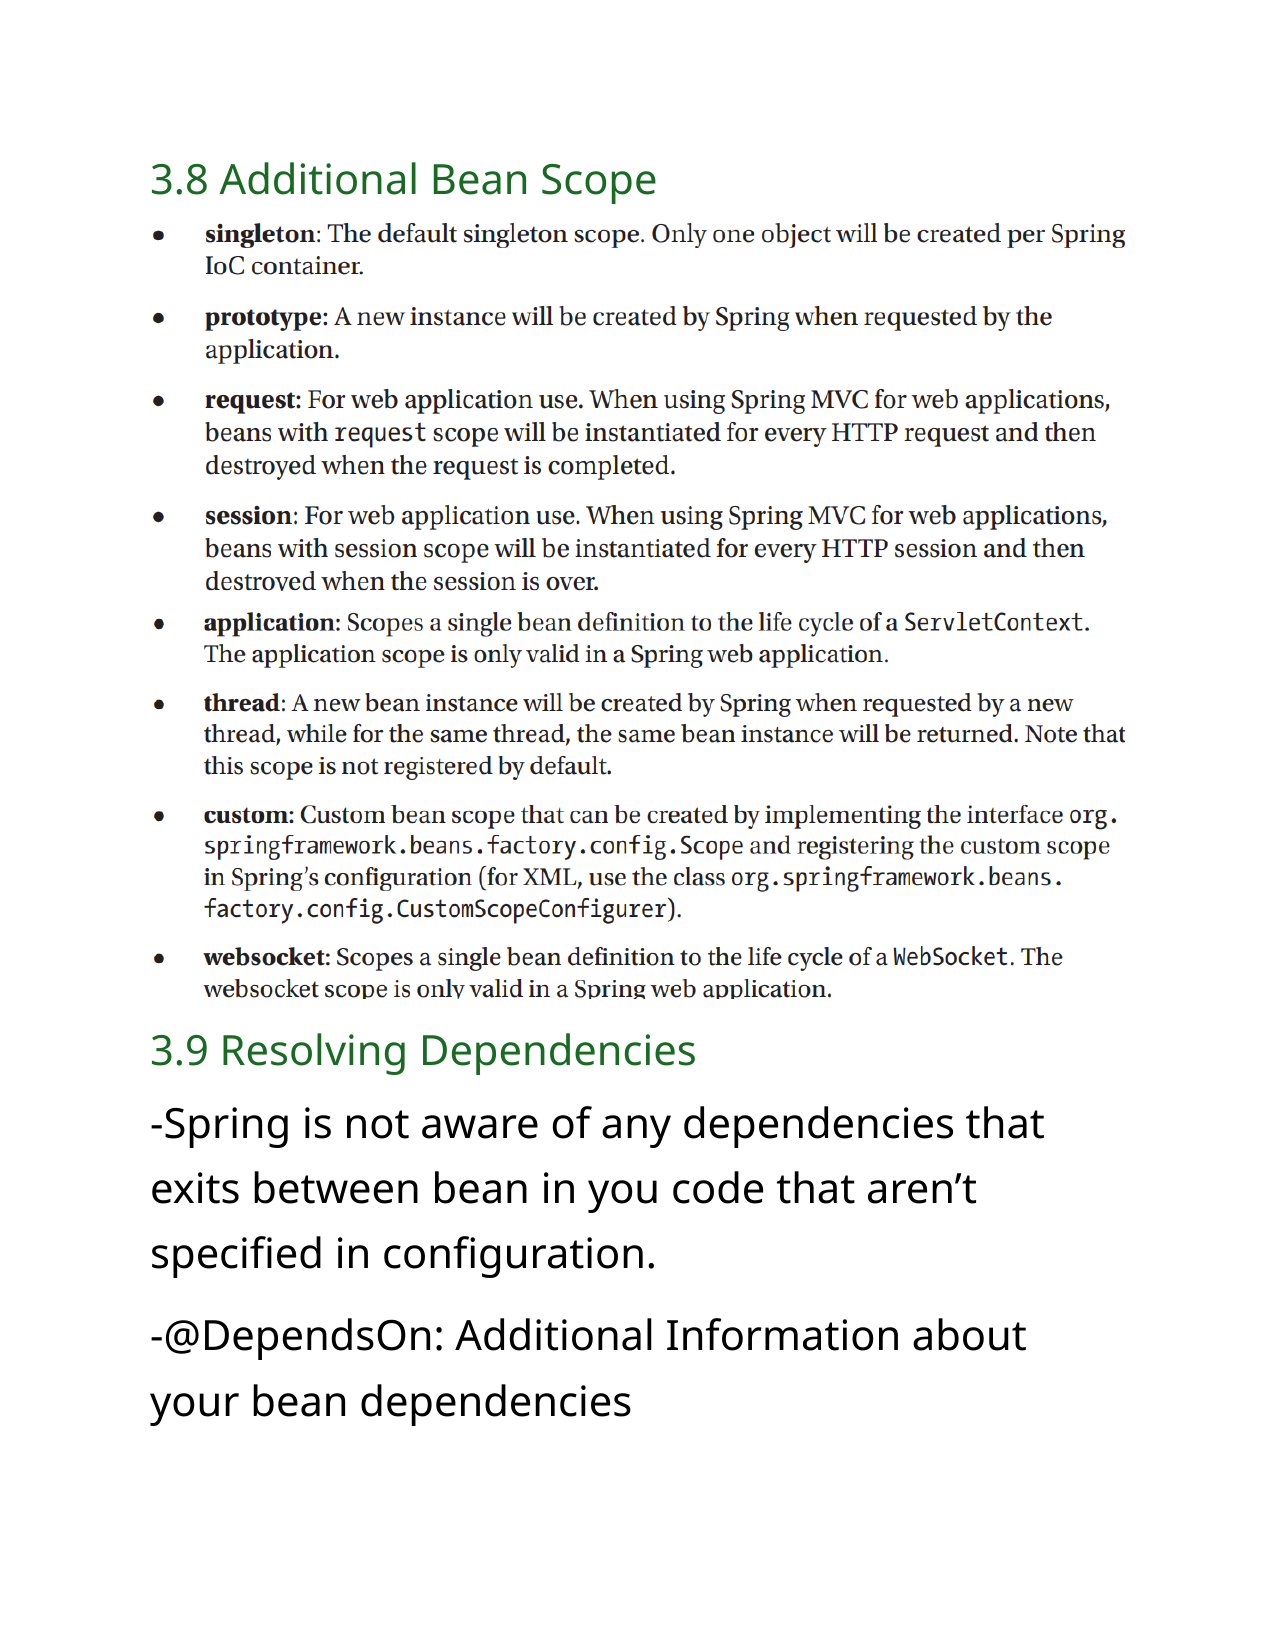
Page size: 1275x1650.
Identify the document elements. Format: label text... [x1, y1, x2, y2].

picture [150, 612, 1125, 999]
subtitle 3.8 Additional Bean Scope [150, 150, 1125, 207]
picture [150, 223, 1125, 591]
subtitle 3.9 Resolving Dependencies [150, 1020, 1125, 1077]
text -Spring is not aware of any dependencies that exits between bean in you code that aren’t specified in configuration. [150, 1094, 1125, 1281]
text -@DependsOn: Additional Information about your bean dependencies [150, 1306, 1125, 1428]
